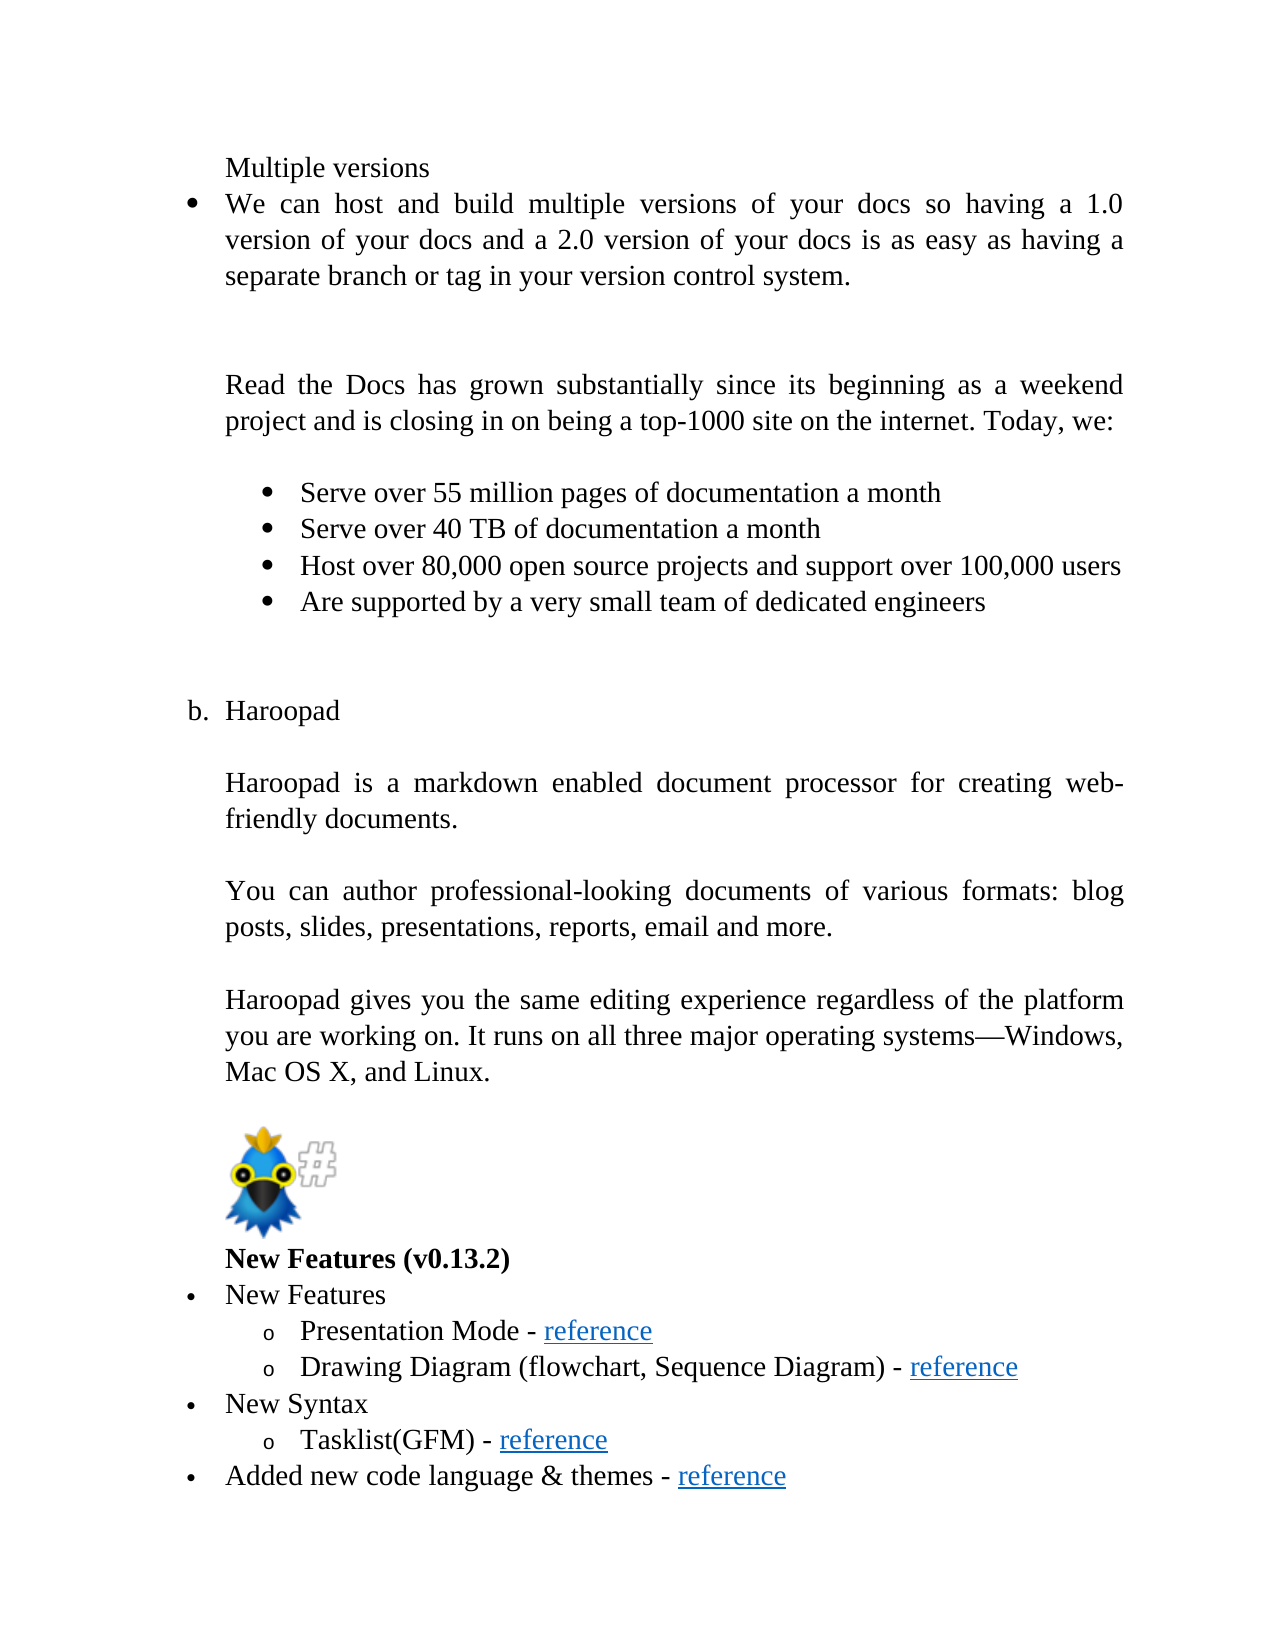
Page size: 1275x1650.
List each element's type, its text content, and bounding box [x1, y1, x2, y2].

list Haroopad [187, 693, 1125, 726]
list Haroopad gives you the same editing experience regardless of the platform you are working on. It runs on all three major operating systems—Windows, Mac OS X, and Linux. [225, 982, 1125, 1088]
list Read the Docs has grown substantially since its beginning as a weekend project and is closing in on being a top-1000 site on the internet. Today, we: [225, 367, 1125, 437]
list Serve over 40 TB of documentation a month [262, 512, 1125, 545]
list We can host and build multiple versions of your docs so having a 1.0 version of your docs and a 2.0 version of your docs is as easy as having a separate branch or tag in your version control system. [187, 186, 1125, 292]
list New Features (v0.13.2) [225, 1241, 1125, 1275]
picture [225, 1126, 338, 1239]
list Added new code language & themes - reference [187, 1458, 1125, 1492]
list Are supported by a very small team of dedicated engineers [262, 584, 1125, 618]
list Haroopad is a markdown enabled document processor for creating web-friendly documents. [225, 765, 1125, 835]
list You can author professional-looking documents of various formats: blog posts, slides, presentations, reports, email and more. [225, 873, 1125, 943]
list Tasklist(GFM) - reference [262, 1422, 1125, 1455]
list Multiple versions [225, 150, 1125, 183]
list Drawing Diagram (flowchart, Sequence Diagram) - reference [262, 1349, 1125, 1383]
list Host over 80,000 open source projects and support over 100,000 users [262, 548, 1125, 582]
list New Syntax [187, 1386, 1125, 1419]
list Presentation Mode - reference [262, 1313, 1125, 1347]
list New Features [187, 1277, 1125, 1311]
list Serve over 55 million pages of documentation a month [262, 475, 1125, 509]
